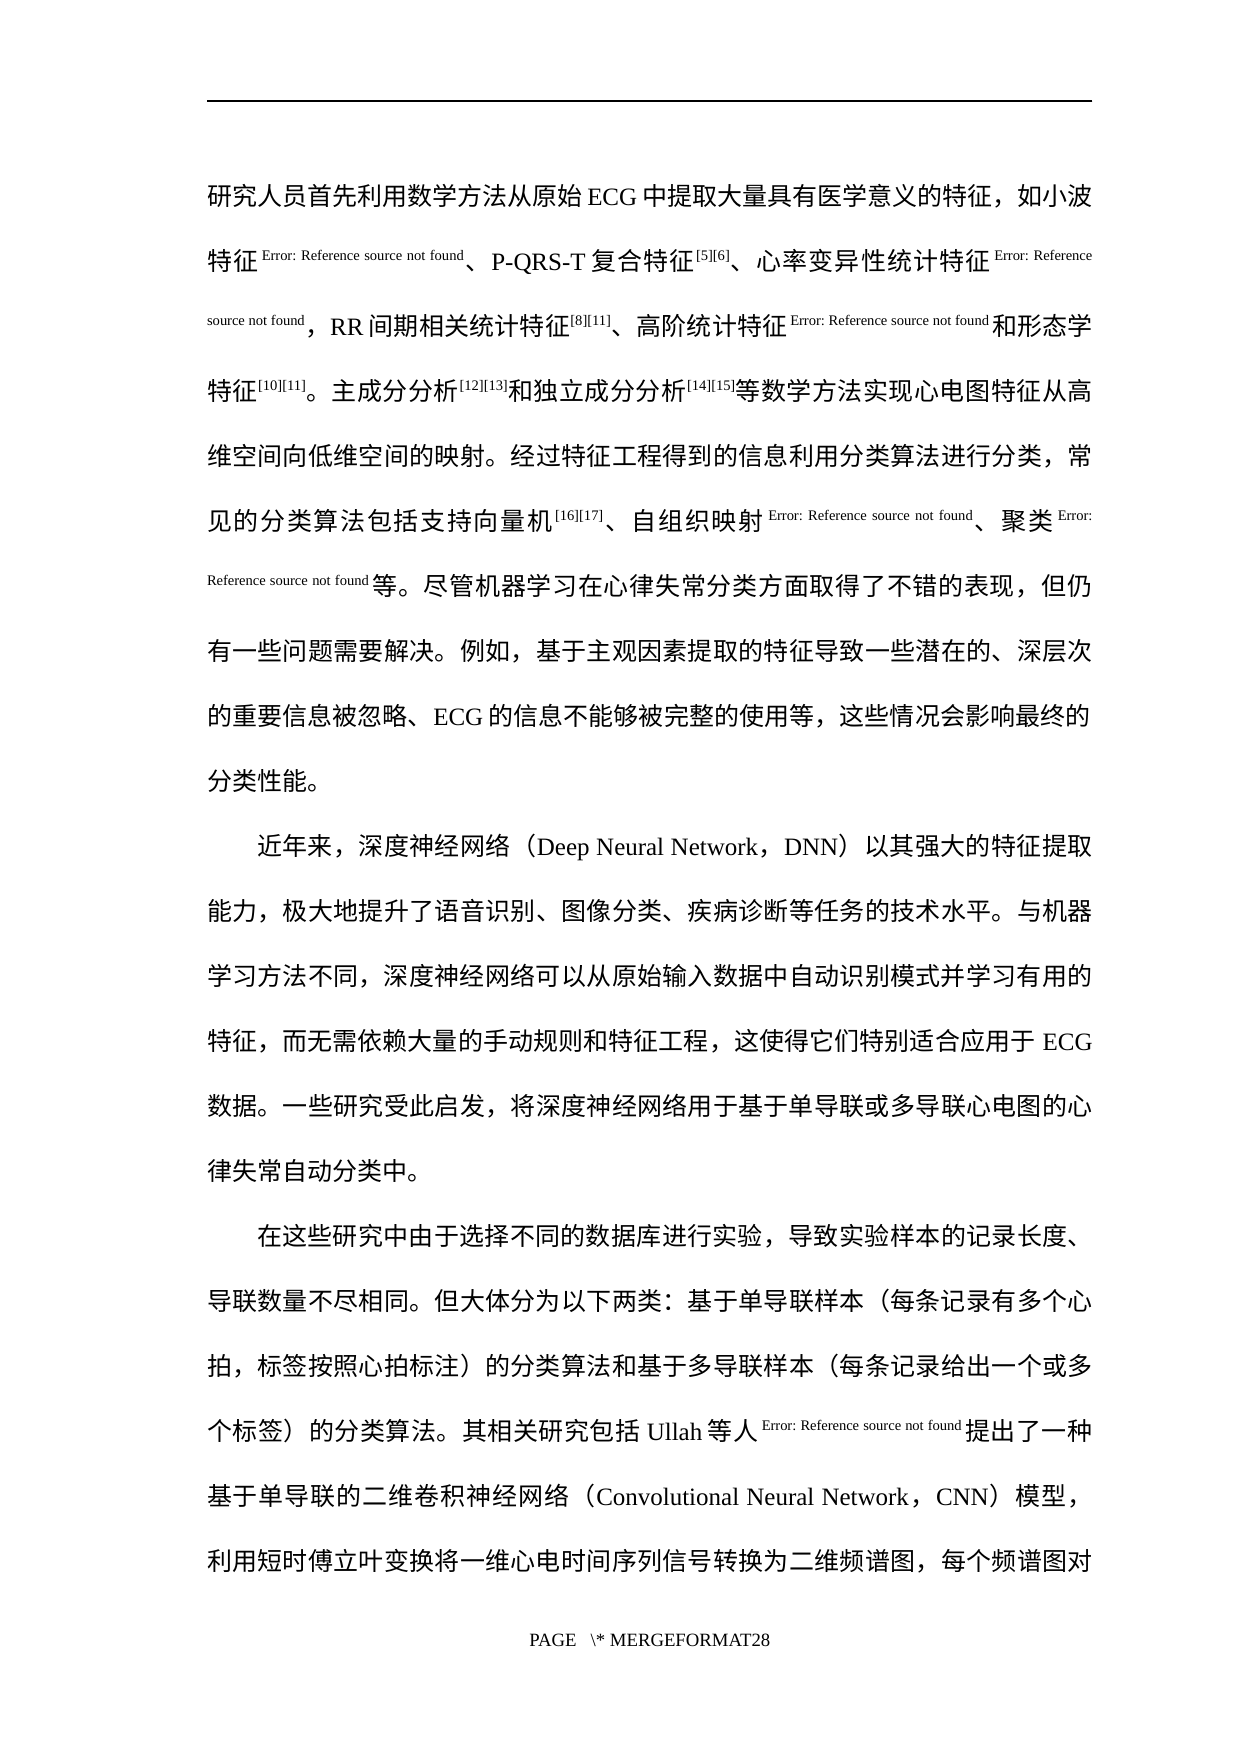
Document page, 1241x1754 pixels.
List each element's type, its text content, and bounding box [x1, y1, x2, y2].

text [207, 162, 1092, 812]
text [207, 1202, 1092, 1592]
text 近年来，深度神经网络（Deep Neural Network，DNN）以其强大的特征提取能力，极大地提升了语音识别、图像分类、疾病诊断等任务的技术水平。与机器学习方法不同，深度神经网络可以从原始输入数据中自动识别模式并学习有用的特征，而无需依赖大量的手动规则和特征工程，这使得它们特别适合应用于ECG数据。一些研究受此启发，将深度神经网络用于基于单导联或多导联心电图的心律失常自动分类中。 [207, 812, 1092, 1202]
